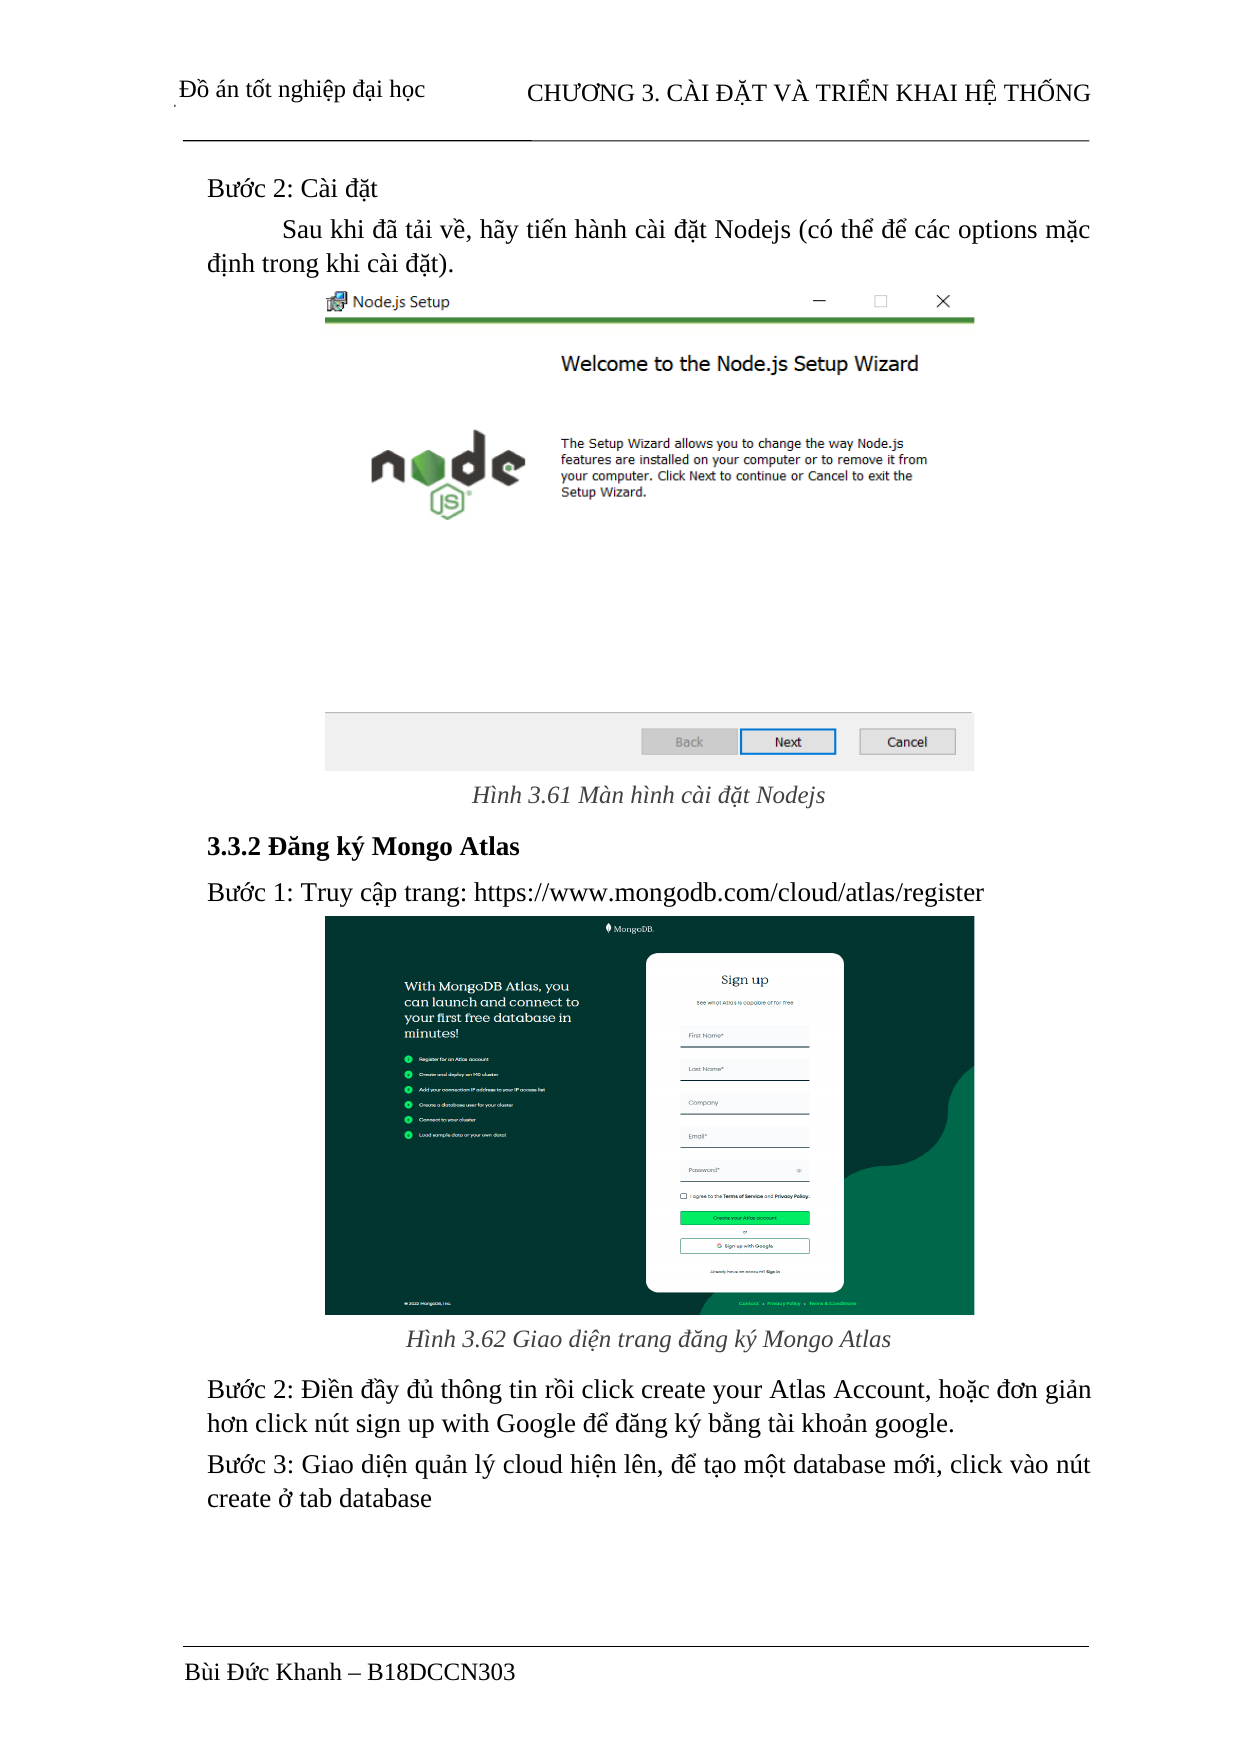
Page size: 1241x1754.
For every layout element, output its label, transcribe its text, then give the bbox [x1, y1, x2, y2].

text Sau khi đã tải về, hãy tiến hành cài đặt Nodejs (có thể để các options mặc định trong khi cài đặt). [207, 213, 1092, 278]
picture [325, 916, 975, 1315]
text Bước 2: Cài đặt [207, 172, 1092, 203]
text Bước 1: Truy cập trang: https://www.mongodb.com/cloud/atlas/register [207, 876, 1092, 907]
text Bước 3: Giao diện quản lý cloud hiện lên, để tạo một database mới, click vào nút create ở tab database [207, 1448, 1092, 1513]
subtitle 3.3.2 Đăng ký Mongo Atlas [207, 830, 1092, 861]
text Bước 2: Điền đầy đủ thông tin rồi click create your Atlas Account, hoặc đơn giản hơn click nút sign up with Google để đăng ký bằng tài khoản google. [207, 1373, 1092, 1439]
picture [325, 287, 975, 771]
